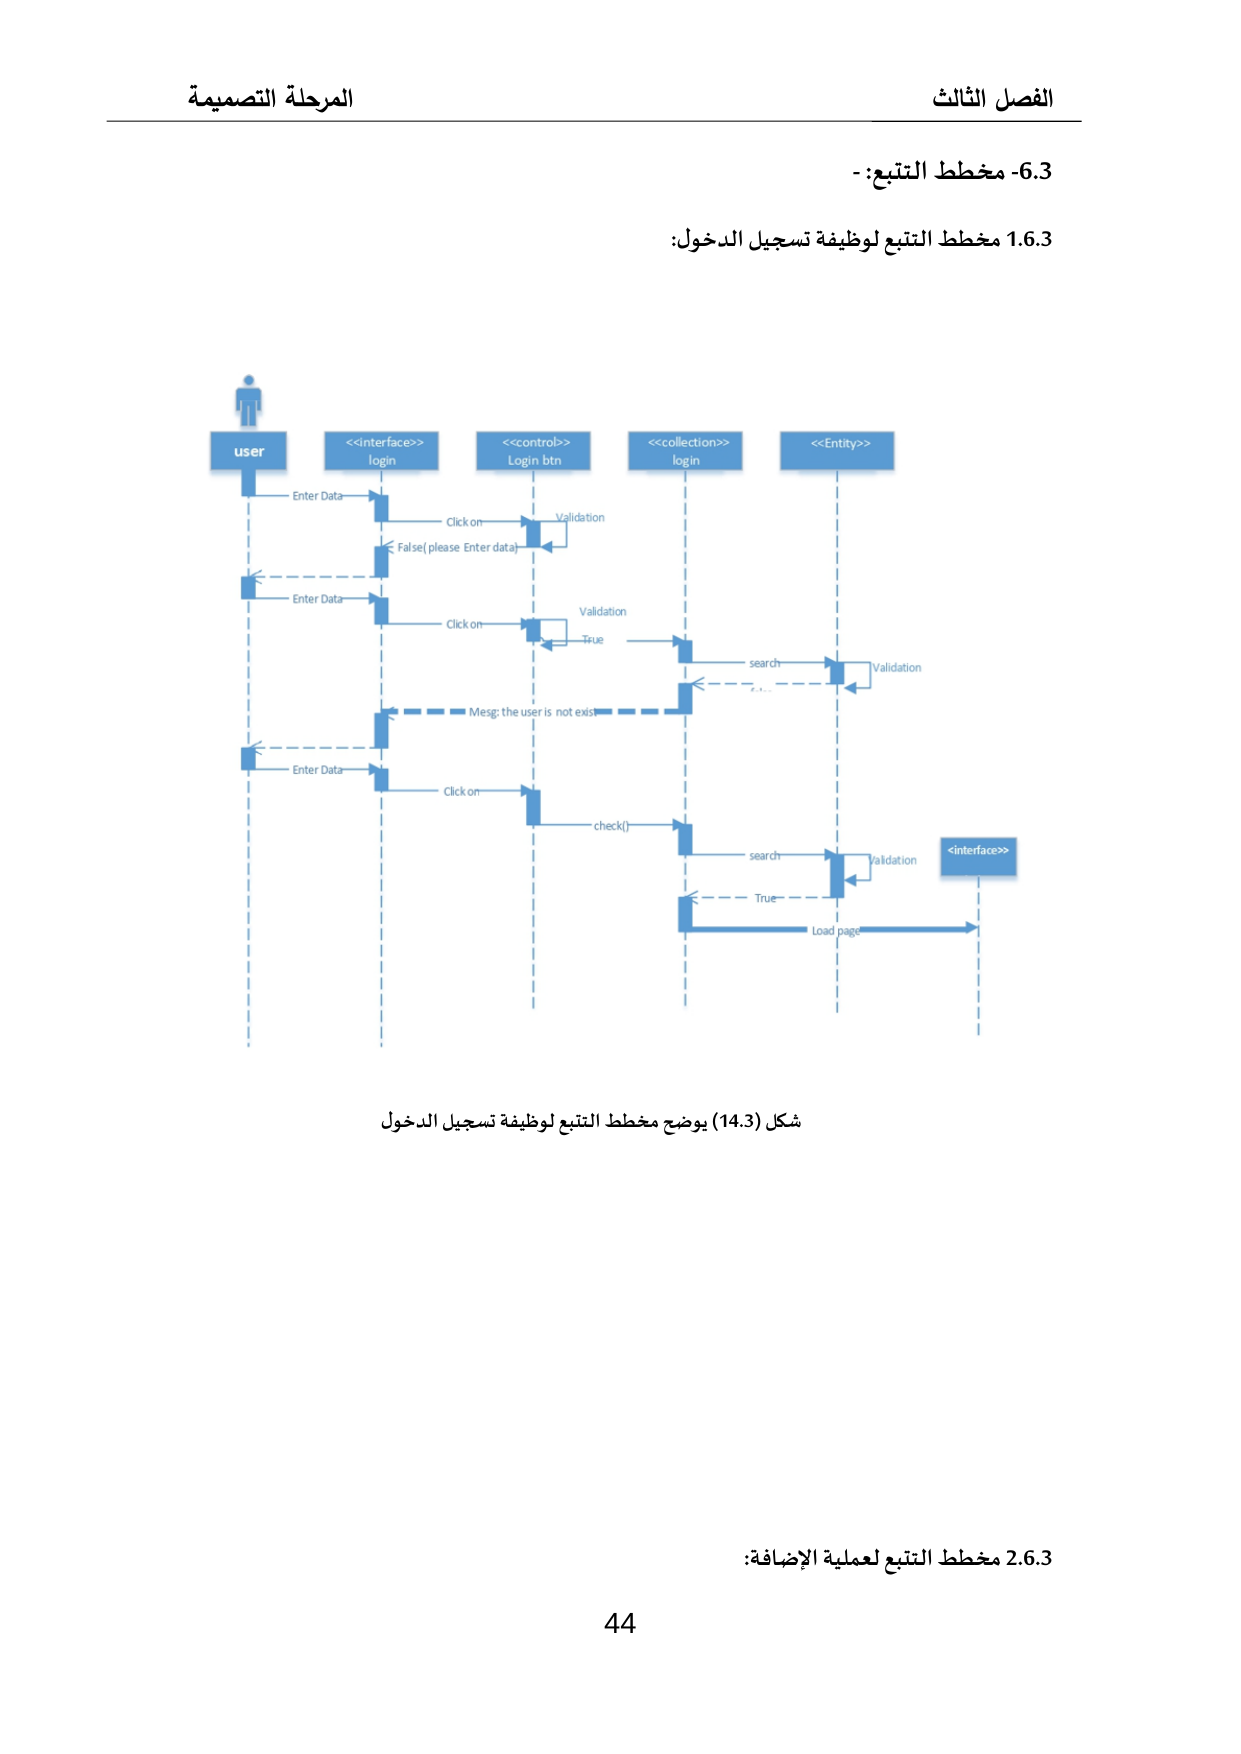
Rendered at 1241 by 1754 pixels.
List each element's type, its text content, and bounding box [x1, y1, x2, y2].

picture [188, 351, 1053, 1085]
text شكل (14.3) يوضح مخطط التتبع لوظيفة تسجيل الدخول [187, 1105, 995, 1140]
text 1.6.3 مخطط التتبع لوظيفة تسجيل الدخول: [187, 220, 1053, 261]
text 6.3- مخطط التتبع: - [187, 150, 1053, 197]
text 2.6.3 مخطط التتبع لعملية الإضافة: [187, 1540, 1053, 1581]
